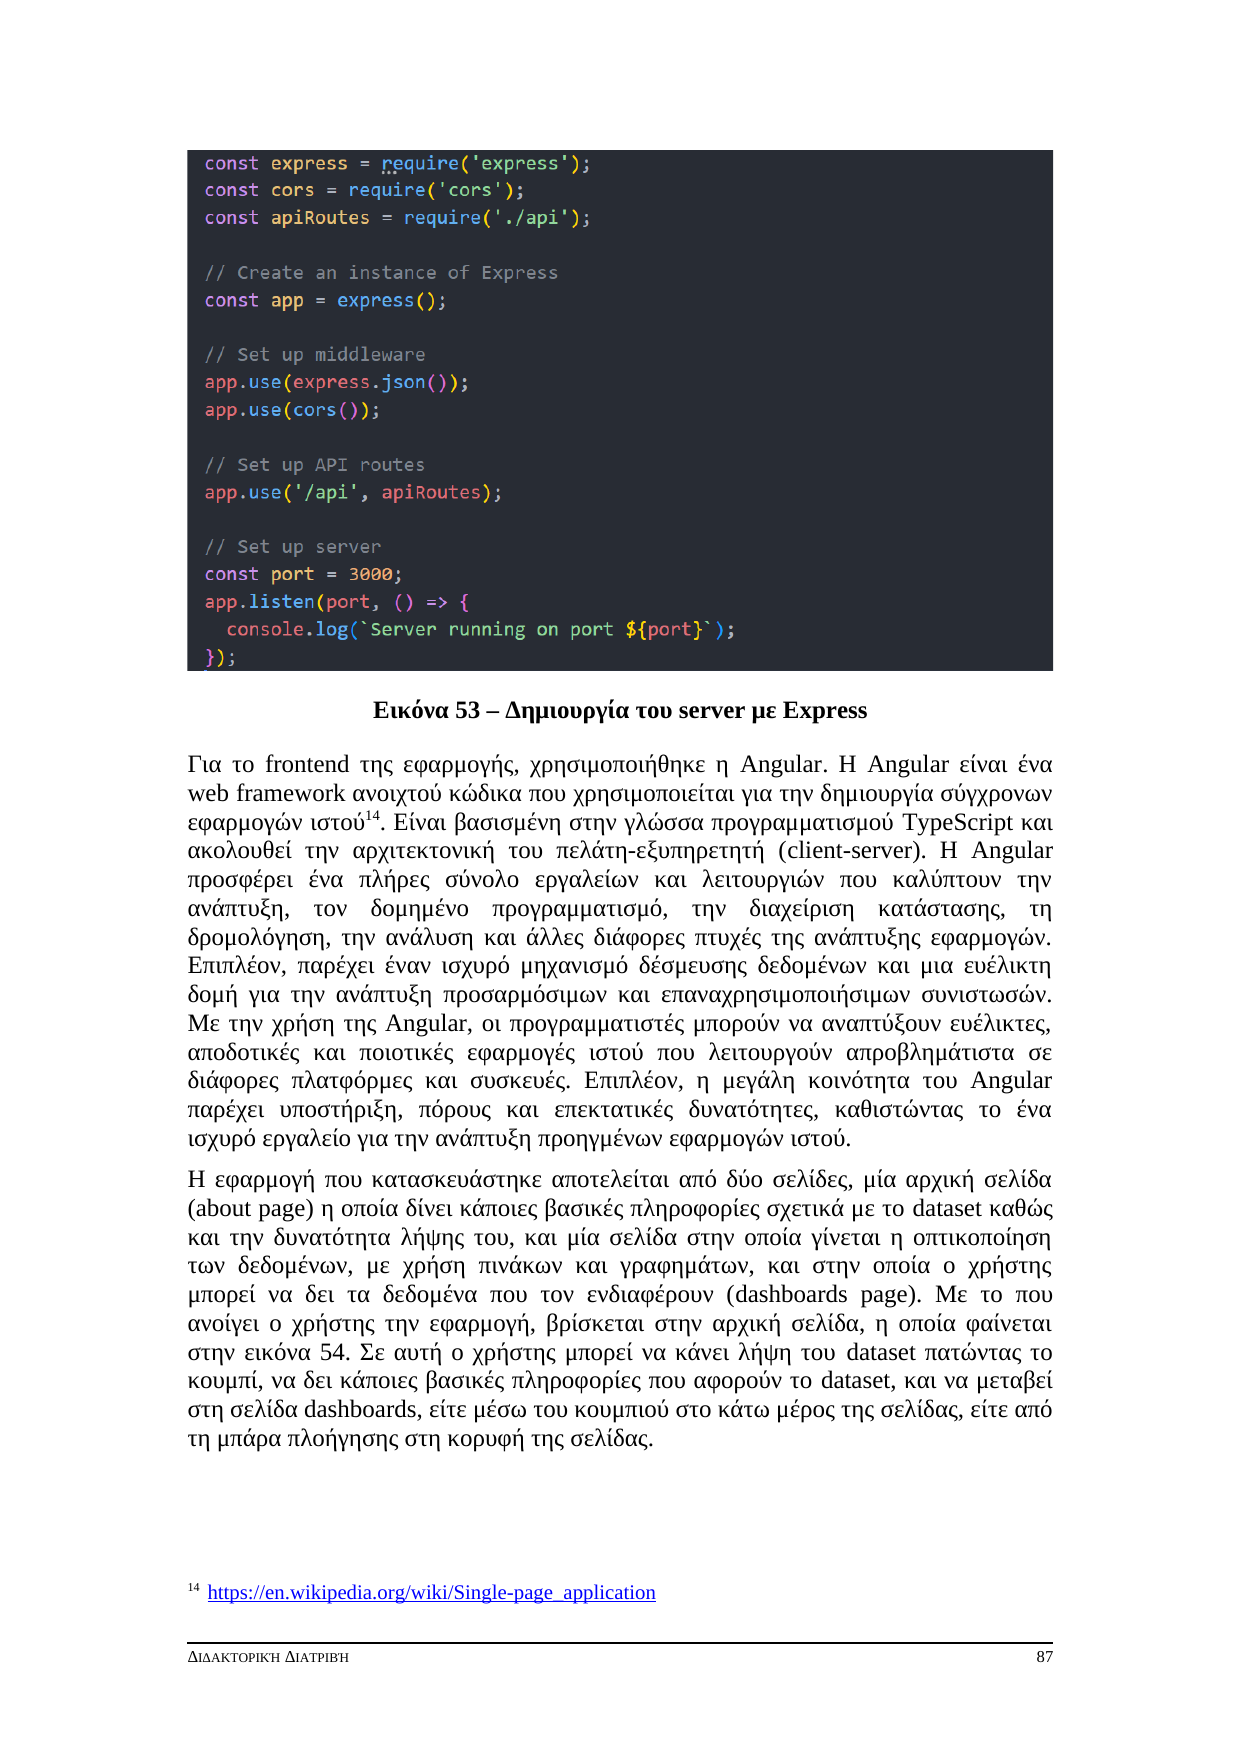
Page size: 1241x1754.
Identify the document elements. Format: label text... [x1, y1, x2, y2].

picture [187, 150, 1054, 671]
text Η εφαρμογή που κατασκευάστηκε αποτελείται από δύο σελίδες, μία αρχική σελίδα (about page) η οποία δίνει κάποιες βασικές πληροφορίες σχετικά με το dataset καθώς και την δυνατότητα λήψης του, και μία σελίδα στην οποία γίνεται η οπτικοποίηση των δεδομένων, με χρήση πινάκων και γραφημάτων, και στην οποία ο χρήστης μπορεί να δει τα δεδομένα που τον ενδιαφέρουν (dashboards page). Με το που ανοίγει ο χρήστης την εφαρμογή, βρίσκεται στην αρχική σελίδα, η οποία φαίνεται στην εικόνα 54. Σε αυτή ο χρήστης μπορεί να κάνει λήψη του dataset πατώντας το κουμπί, να δει κάποιες βασικές πληροφορίες που αφορούν το dataset, και να μεταβεί στη σελίδα dashboards, είτε μέσω του κουμπιού στο κάτω μέρος της σελίδας, είτε από τη μπάρα πλοήγησης στη κορυφή της σελίδας. [187, 1164, 1053, 1452]
text Για το frontend της εφαρμογής, χρησιμοποιήθηκε η Angular. Η Angular είναι ένα web framework ανοιχτού κώδικα που χρησιμοποιείται για την δημιουργία σύγχρονων εφαρμογών ιστού. Είναι βασισμένη στην γλώσσα προγραμματισμού TypeScript και ακολουθεί την αρχιτεκτονική του πελάτη-εξυπηρετητή (client-server). Η Angular προσφέρει ένα πλήρες σύνολο εργαλείων και λειτουργιών που καλύπτουν την ανάπτυξη, τον δομημένο προγραμματισμό, την διαχείριση κατάστασης, τη δρομολόγηση, την ανάλυση και άλλες διάφορες πτυχές της ανάπτυξης εφαρμογών. Επιπλέον, παρέχει έναν ισχυρό μηχανισμό δέσμευσης δεδομένων και μια ευέλικτη δομή για την ανάπτυξη προσαρμόσιμων και επαναχρησιμοποιήσιμων συνιστωσών. Με την χρήση της Angular, οι προγραμματιστές μπορούν να αναπτύξουν ευέλικτες, αποδοτικές και ποιοτικές εφαρμογές ιστού που λειτουργούν απροβλημάτιστα σε διάφορες πλατφόρμες και συσκευές. Επιπλέον, η μεγάλη κοινότητα του Angular παρέχει υποστήριξη, πόρους και επεκτατικές δυνατότητες, καθιστώντας το ένα ισχυρό εργαλείο για την ανάπτυξη προηγμένων εφαρμογών ιστού. [187, 749, 1053, 1152]
